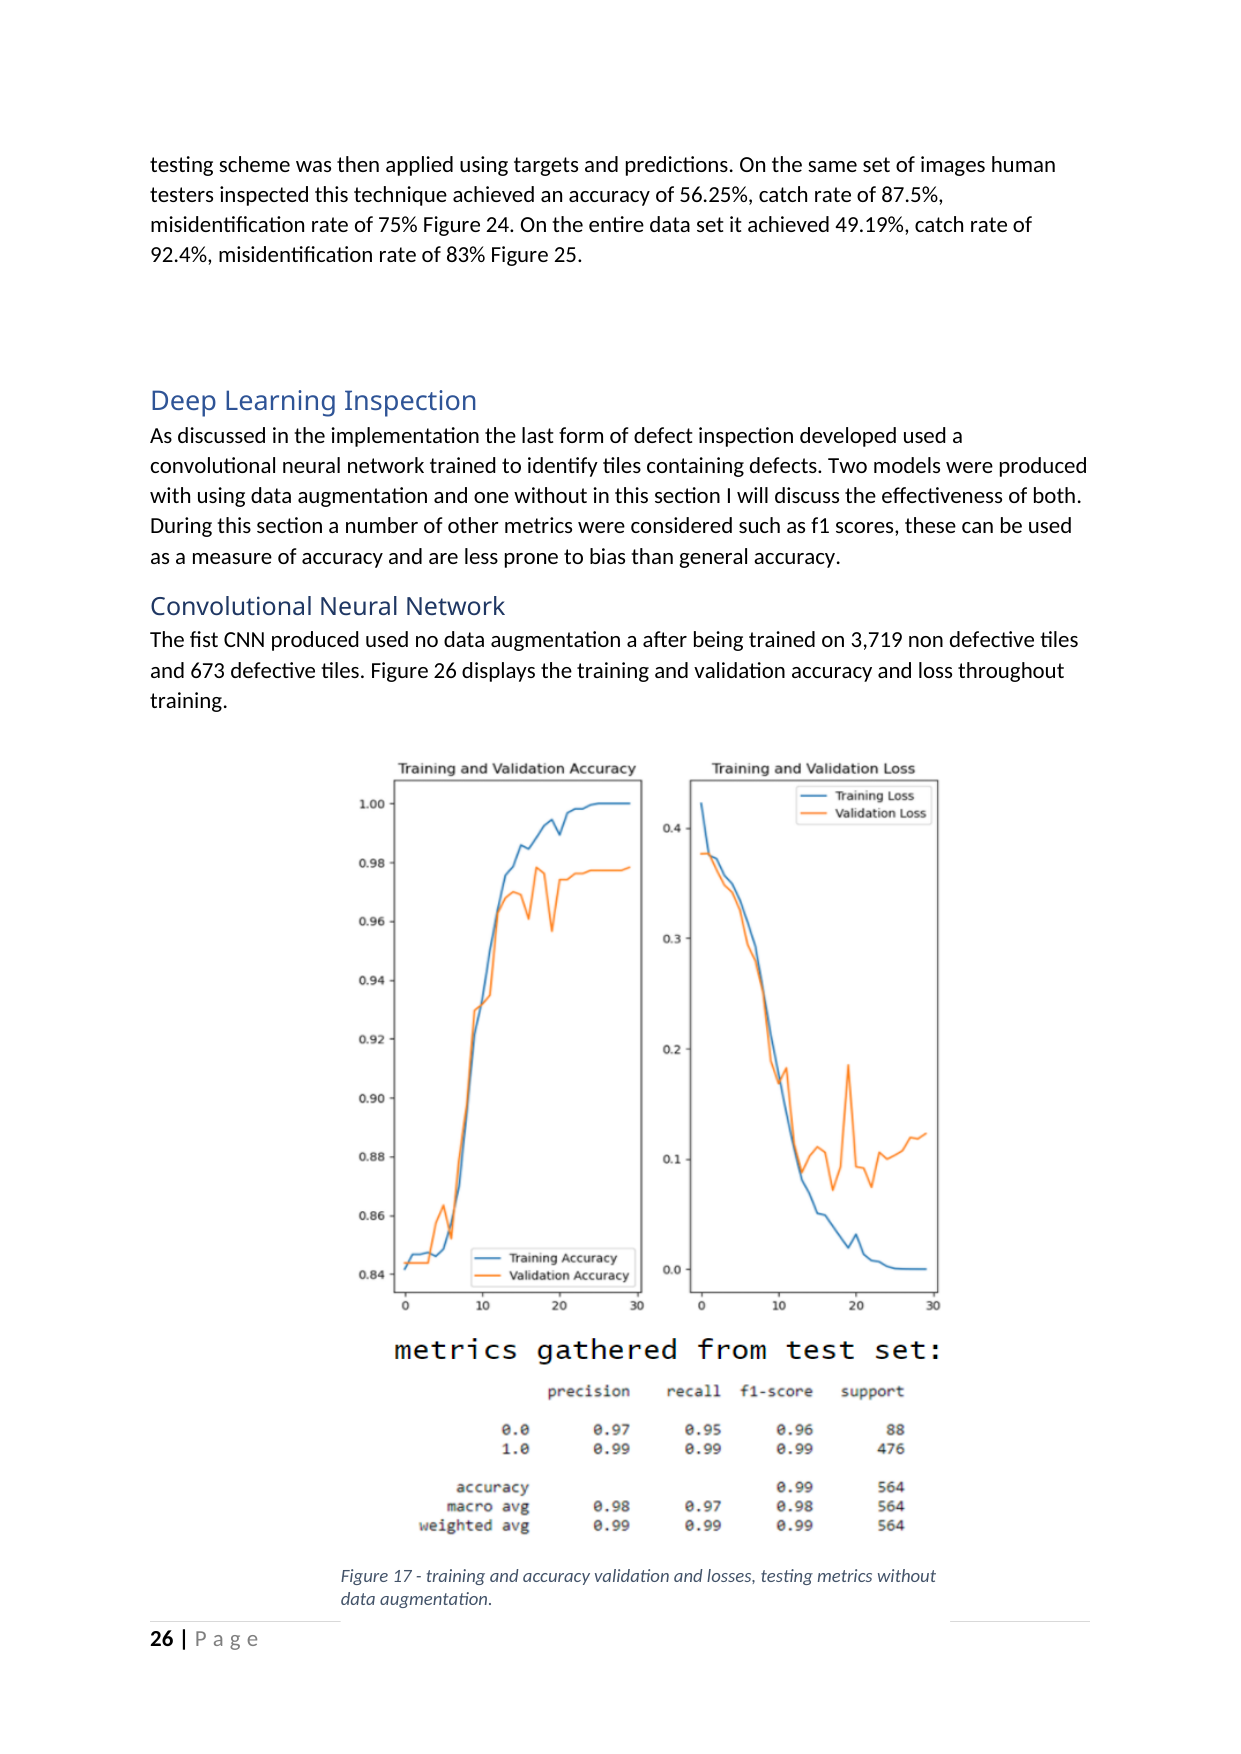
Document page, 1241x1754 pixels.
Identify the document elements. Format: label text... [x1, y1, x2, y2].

text As discussed in the implementation the last form of defect inspection developed used a convolutional neural network trained to identify tiles containing defects. Two models were produced with using data augmentation and one without in this section I will discuss the effectiveness of both. During this section a number of other metrics were considered such as f1 scores, these can be used as a measure of accuracy and are less prone to bias than general accuracy. [150, 421, 1090, 570]
text The fist CNN produced used no data augmentation a after being trained on 3,719 non defective tiles and 673 defective tiles. Figure 26 displays the training and validation accuracy and loss throughout training. [150, 626, 1090, 714]
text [150, 150, 1090, 269]
picture [340, 753, 951, 1553]
subtitle Deep Learning Inspection [150, 381, 1090, 418]
subtitle Convolutional Neural Network [150, 589, 1090, 623]
